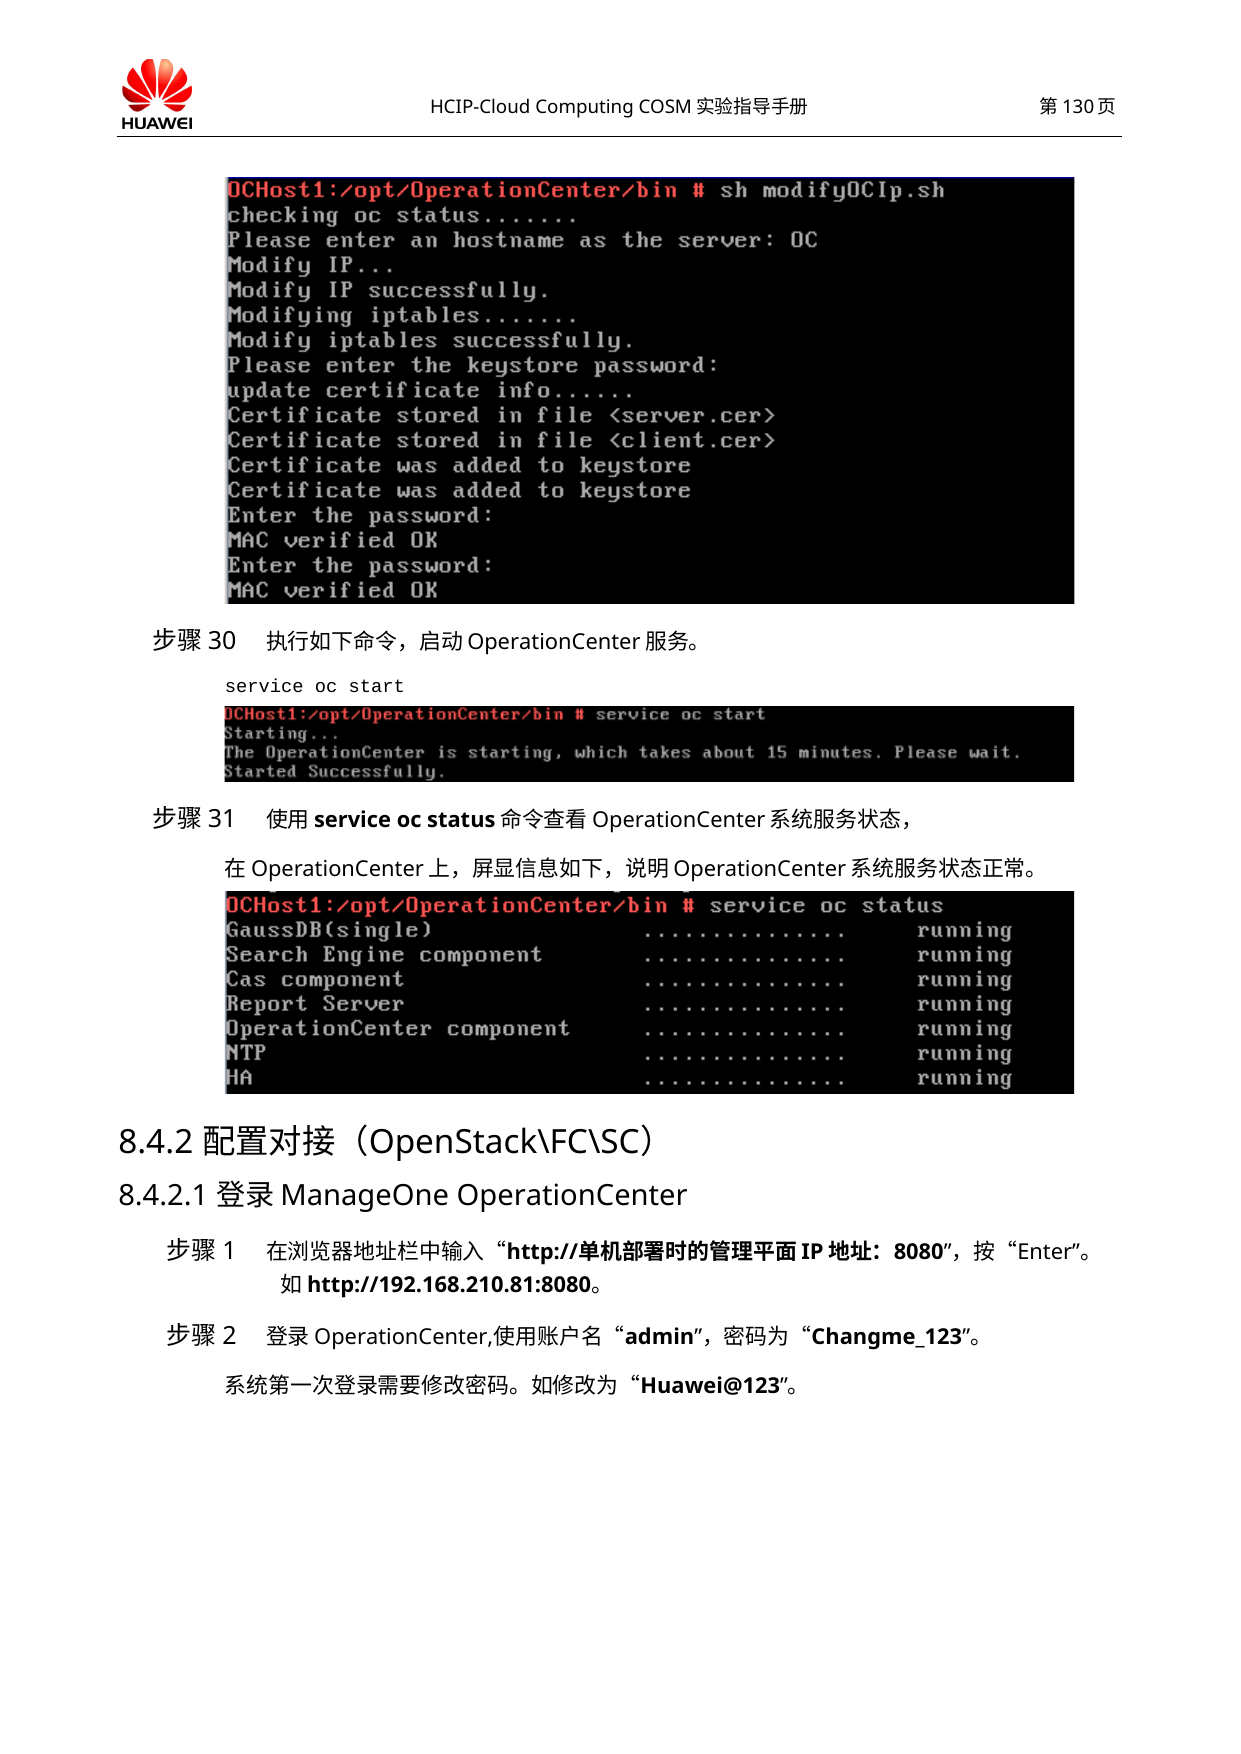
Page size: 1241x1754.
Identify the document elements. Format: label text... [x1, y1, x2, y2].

picture [122, 59, 192, 129]
picture [224, 891, 1075, 1094]
text 系统第一次登录需要修改密码。如修改为“Huawei@123”。 [224, 1368, 1122, 1400]
picture [224, 706, 1075, 782]
text 使用service oc status命令查看OperationCenter系统服务状态， [236, 798, 1122, 834]
text service oc start [224, 673, 1122, 698]
text 在OperationCenter上，屏显信息如下，说明OperationCenter系统服务状态正常。 [224, 851, 1122, 883]
subtitle 登录ManageOne OperationCenter [118, 1171, 1122, 1214]
text 在浏览器地址栏中输入“http://单机部署时的管理平面IP地址：8080”，按“Enter”。如http://192.168.210.81:8080。 [236, 1231, 1122, 1298]
text 登录OperationCenter,使用账户名“admin”，密码为“Changme_123”。 [236, 1315, 1122, 1351]
text 执行如下命令，启动OperationCenter服务。 [236, 620, 1122, 657]
picture [224, 177, 1075, 604]
subtitle 配置对接（OpenStack\FC\SC） [118, 1115, 1122, 1163]
